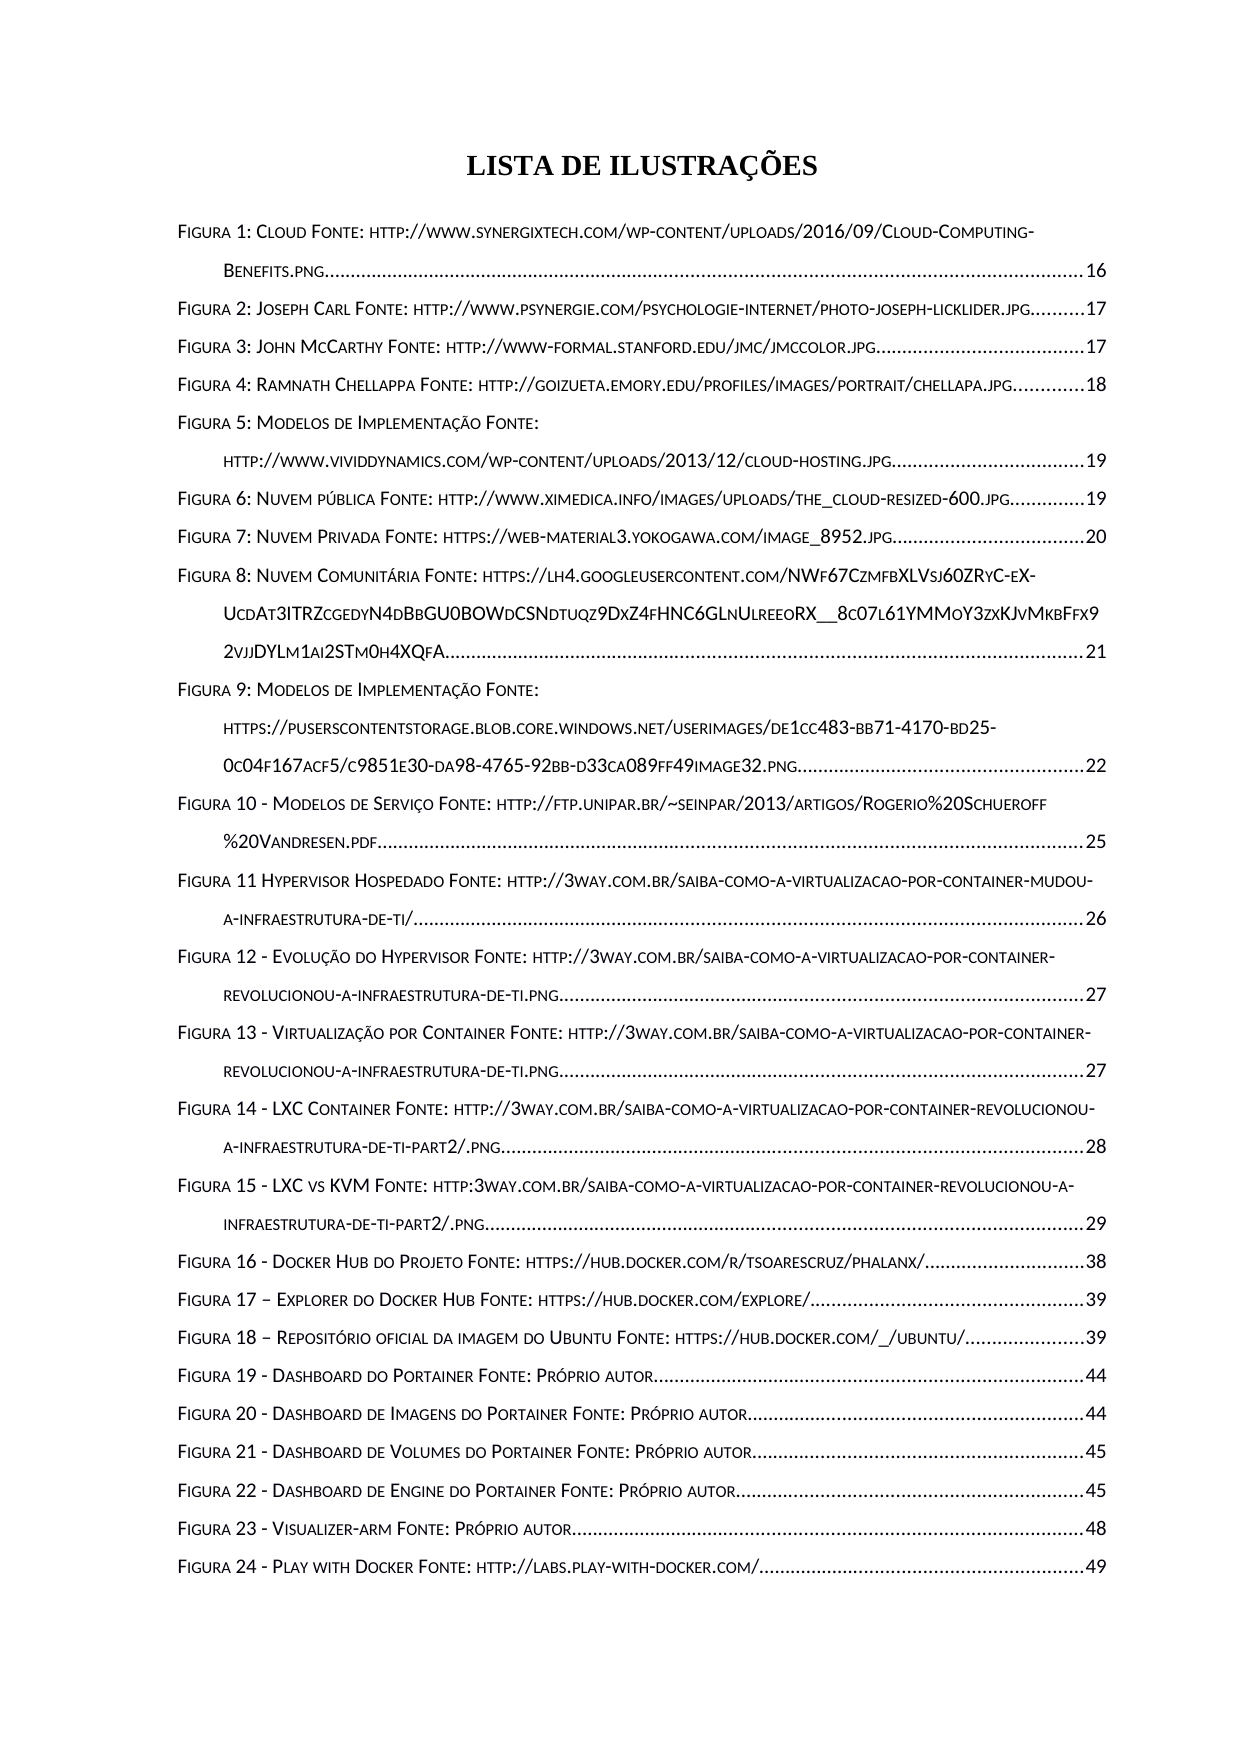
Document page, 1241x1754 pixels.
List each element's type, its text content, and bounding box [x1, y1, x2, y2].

text Figura 3: John McCarthy Fonte: http://www-formal.stanford.edu/jmc/jmccolor.jpg 17 [177, 333, 1107, 358]
text Figura 6: Nuvem pública Fonte: http://www.ximedica.info/images/uploads/the_cloud-resized-600.jpg 19 [177, 486, 1107, 511]
text Figura 7: Nuvem Privada Fonte: https://web-material3.yokogawa.com/image_8952.jpg 20 [177, 524, 1107, 549]
text Figura 22 - Dashboard de Engine do Portainer Fonte: Próprio autor 45 [177, 1477, 1107, 1502]
text Figura 13 - Virtualização por Container Fonte: http://3way.com.br/saiba-como-a-virtualizacao-por-container-revolucionou-a-infraestrutura-de-ti.png 27 [177, 1019, 1107, 1083]
text Figura 10 - Modelos de Serviço Fonte: http://ftp.unipar.br/~seinpar/2013/artigos/Rogerio%20Schueroff%20Vandresen.pdf 25 [177, 791, 1107, 854]
text Figura 11 Hypervisor Hospedado Fonte: http://3way.com.br/saiba-como-a-virtualizacao-por-container-mudou-a-infraestrutura-de-ti/ 26 [177, 867, 1107, 930]
text Figura 19 - Dashboard do Portainer Fonte: Próprio autor 44 [177, 1362, 1107, 1388]
text Figura 16 - Docker Hub do Projeto Fonte: https://hub.docker.com/r/tsoarescruz/phalanx/ 38 [177, 1248, 1107, 1273]
text Figura 23 - Visualizer-arm Fonte: Próprio autor 48 [177, 1515, 1107, 1540]
text LISTA DE ILUSTRAÇÕES [177, 148, 1107, 181]
text Figura 21 - Dashboard de Volumes do Portainer Fonte: Próprio autor 45 [177, 1439, 1107, 1464]
text Figura 14 - LXC Container Fonte: http://3way.com.br/saiba-como-a-virtualizacao-por-container-revolucionou-a-infraestrutura-de-ti-part2/.png 28 [177, 1096, 1107, 1159]
text Figura 8: Nuvem Comunitária Fonte: https://lh4.googleusercontent.com/NWf67CzmfbXLVsj60ZRyC-eX-UcdAt3ITRZcgedyN4dBbGU0BOWdCSNdtuqz9DxZ4fHNC6GLnUlreeoRX__8c07l61YMMoY3zxKJvMkbFfx92vjjDYLm1ai2STm0h4XQfA 21 [177, 562, 1107, 663]
text Figura 1: Cloud Fonte: http://www.synergixtech.com/wp-content/uploads/2016/09/Cloud-Computing-Benefits.png 16 [177, 219, 1107, 282]
text Figura 4: Ramnath Chellappa Fonte: http://goizueta.emory.edu/profiles/images/portrait/chellapa.jpg 18 [177, 371, 1107, 397]
text Figura 12 - Evolução do Hypervisor Fonte: http://3way.com.br/saiba-como-a-virtualizacao-por-container-revolucionou-a-infraestrutura-de-ti.png 27 [177, 943, 1107, 1007]
text Figura 9: Modelos de Implementação Fonte: https://puserscontentstorage.blob.core.windows.net/userimages/de1cc483-bb71-4170-bd25-0c04f167acf5/c9851e30-da98-4765-92bb-d33ca089ff49image32.png 22 [177, 676, 1107, 778]
text Figura 2: Joseph Carl Fonte: http://www.psynergie.com/psychologie-internet/photo-joseph-licklider.jpg 17 [177, 295, 1107, 320]
text Figura 5: Modelos de Implementação Fonte: http://www.vividdynamics.com/wp-content/uploads/2013/12/cloud-hosting.jpg 19 [177, 409, 1107, 473]
text Figura 18 – Repositório oficial da imagem do Ubuntu Fonte: https://hub.docker.com/_/ubuntu/ 39 [177, 1324, 1107, 1350]
text Figura 20 - Dashboard de Imagens do Portainer Fonte: Próprio autor 44 [177, 1401, 1107, 1426]
text Figura 15 - LXC vs KVM Fonte: http:3way.com.br/saiba-como-a-virtualizacao-por-container-revolucionou-a-infraestrutura-de-ti-part2/.png 29 [177, 1172, 1107, 1235]
text Figura 24 - Play with Docker Fonte: http://labs.play-with-docker.com/ 49 [177, 1553, 1107, 1578]
text Figura 17 – Explorer do Docker Hub Fonte: https://hub.docker.com/explore/ 39 [177, 1286, 1107, 1312]
